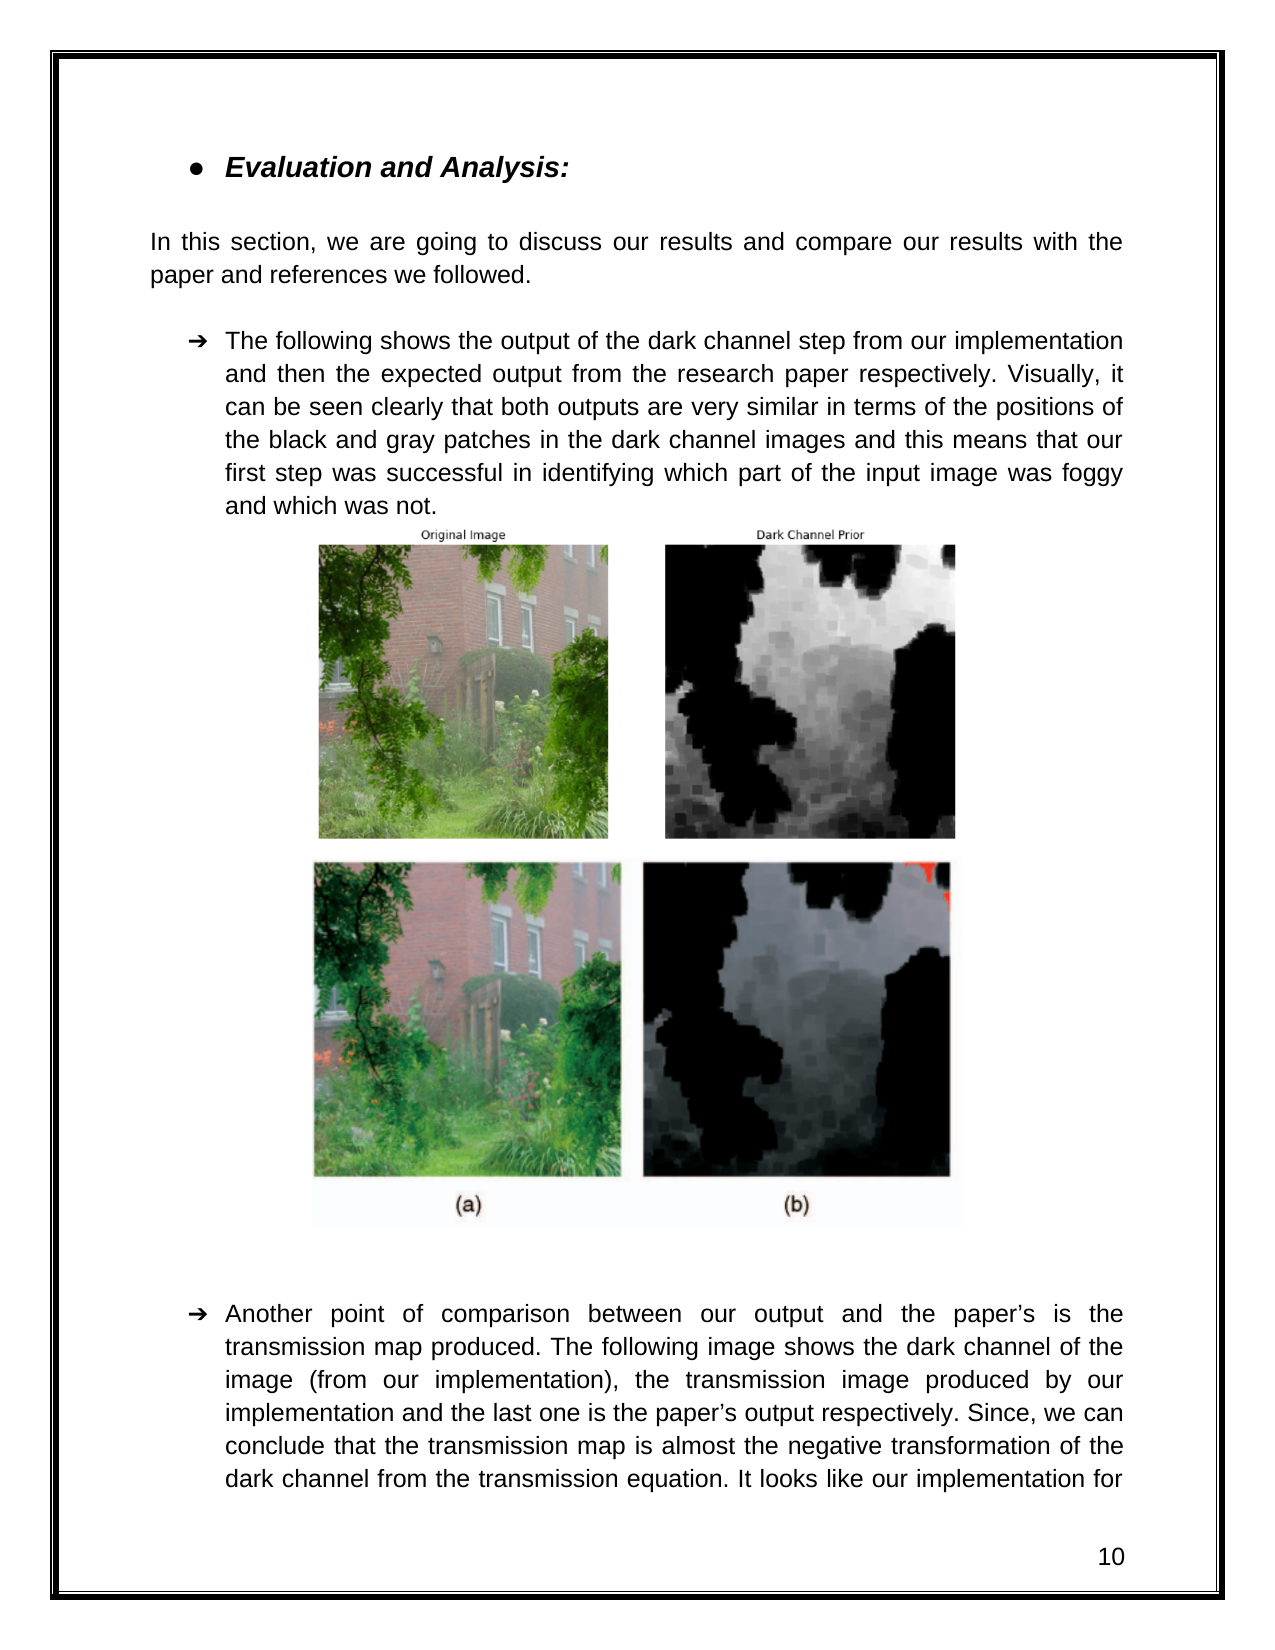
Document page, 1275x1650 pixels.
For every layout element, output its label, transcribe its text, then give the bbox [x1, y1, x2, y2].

picture [311, 524, 964, 854]
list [187, 1299, 1125, 1492]
list Evaluation and Analysis: [187, 150, 1125, 183]
list The following shows the output of the dark channel step from our implementation and then the expected output from the research paper respectively. Visually, it can be seen clearly that both outputs are very similar in terms of the positions of the black and gray patches in the dark channel images and this means that our first step was successful in identifying which part of the input image was foggy and which was not. [187, 326, 1125, 520]
text In this section, we are going to discuss our results and compare our results with the paper and references we followed. [150, 227, 1125, 289]
picture [312, 857, 963, 1229]
